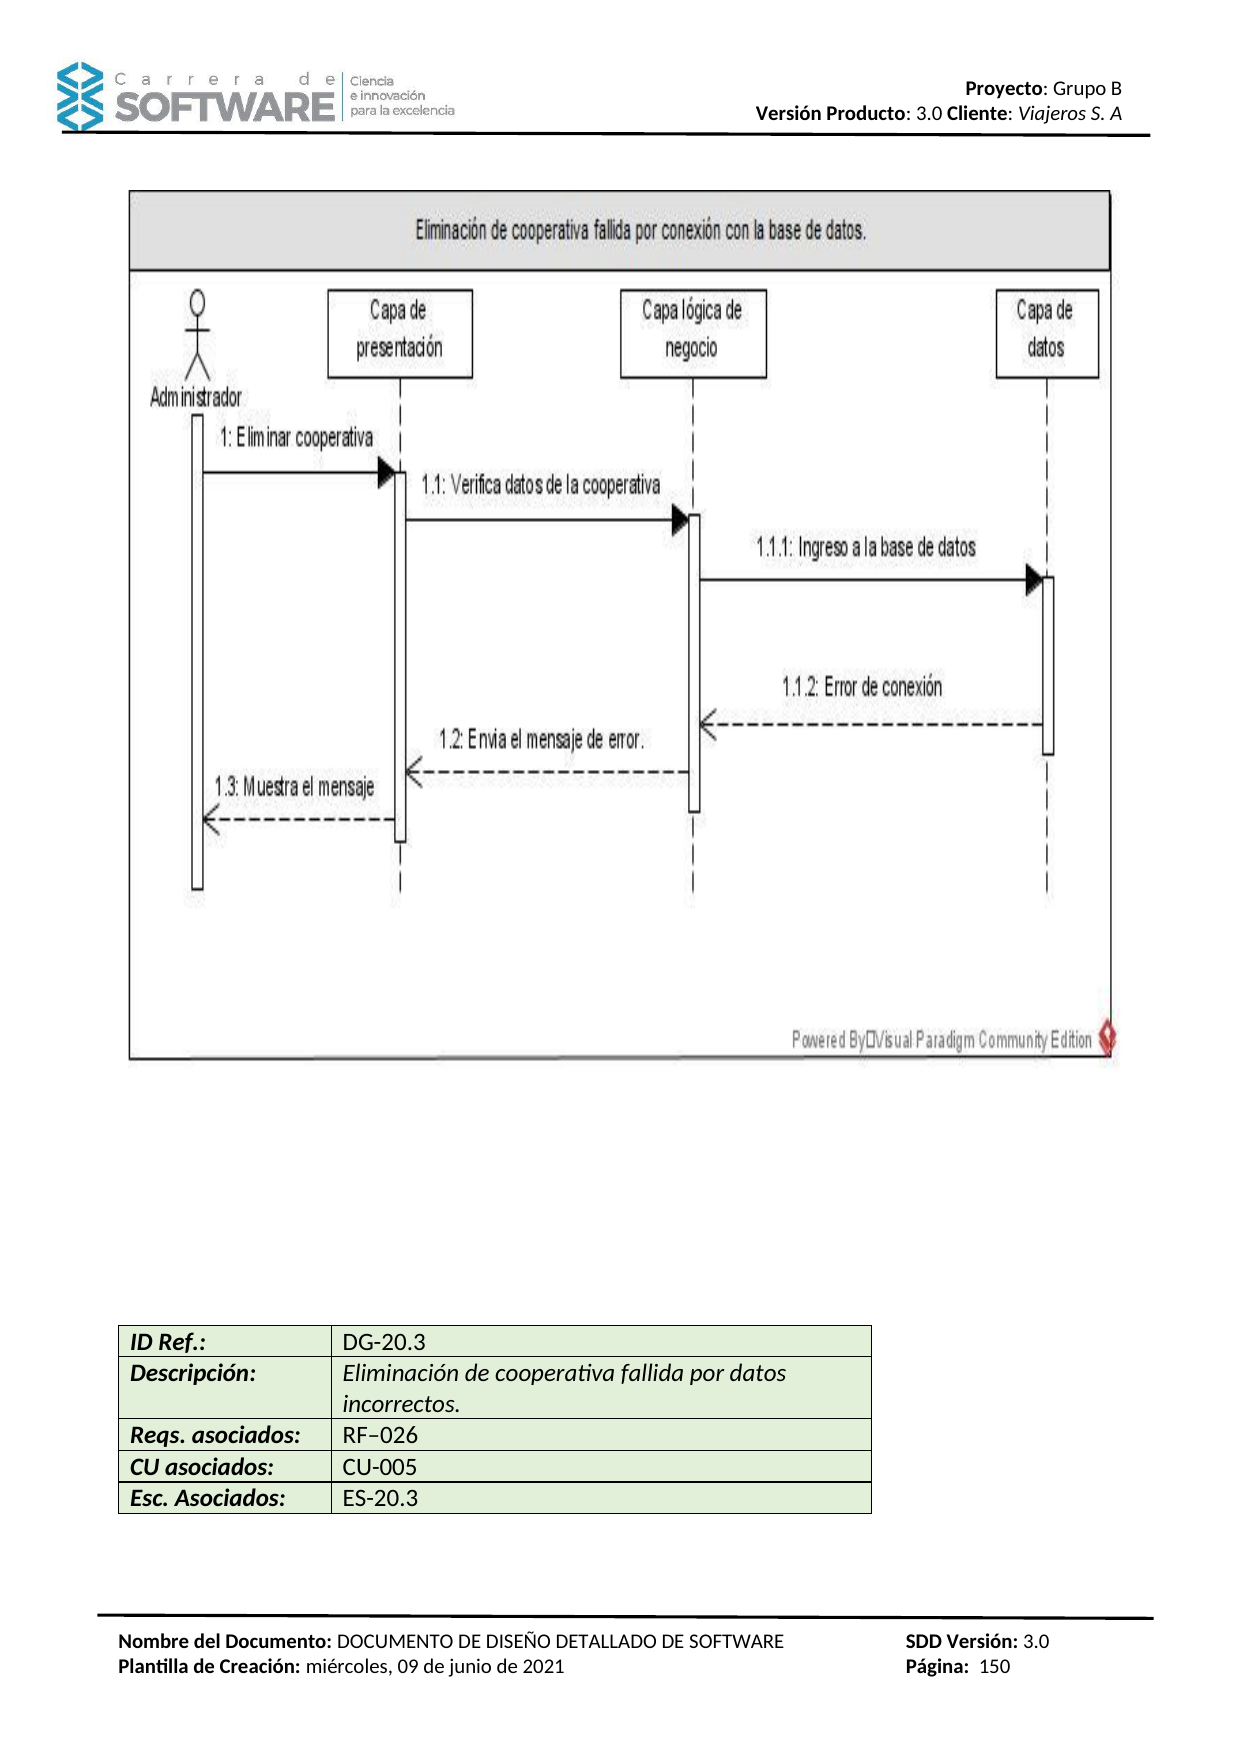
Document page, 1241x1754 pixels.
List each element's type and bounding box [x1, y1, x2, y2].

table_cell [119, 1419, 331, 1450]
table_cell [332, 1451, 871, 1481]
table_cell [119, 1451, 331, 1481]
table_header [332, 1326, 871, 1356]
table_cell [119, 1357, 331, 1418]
picture [46, 46, 461, 154]
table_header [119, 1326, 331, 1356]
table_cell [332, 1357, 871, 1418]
picture [118, 190, 1124, 1081]
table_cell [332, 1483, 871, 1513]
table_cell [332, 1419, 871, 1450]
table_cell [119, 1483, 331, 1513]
